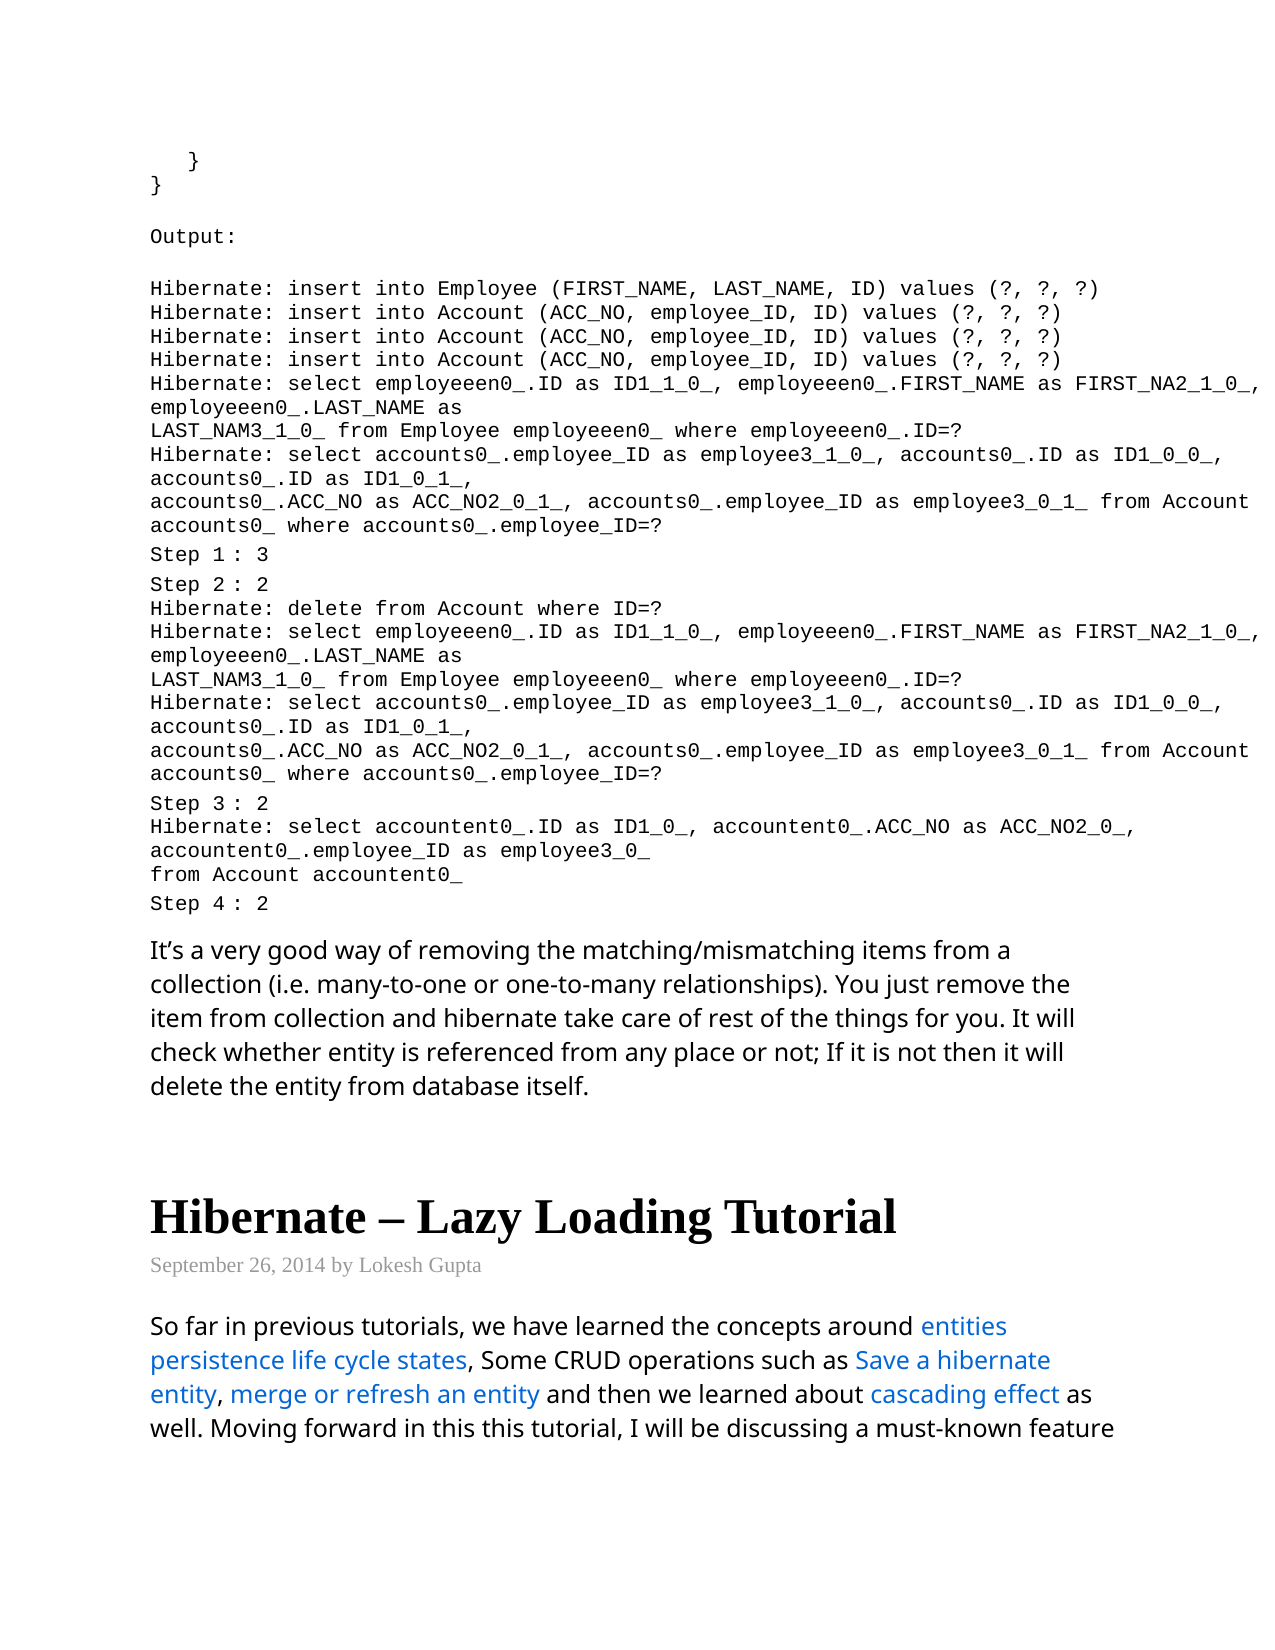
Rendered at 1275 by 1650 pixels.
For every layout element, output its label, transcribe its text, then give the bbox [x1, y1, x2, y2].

text Hibernate – Lazy Loading Tutorial [150, 1187, 1125, 1244]
text September 26, 2014 by Lokesh Gupta [150, 1252, 1125, 1277]
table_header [150, 150, 1275, 917]
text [150, 1309, 1125, 1445]
text It’s a very good way of removing the matching/mismatching items from a collection (i.e. many-to-one or one-to-many relationships). You just remove the item from collection and hibernate take care of rest of the things for you. It will check whether entity is referenced from any place or not; If it is not then it will delete the entity from database itself. [150, 933, 1125, 1103]
